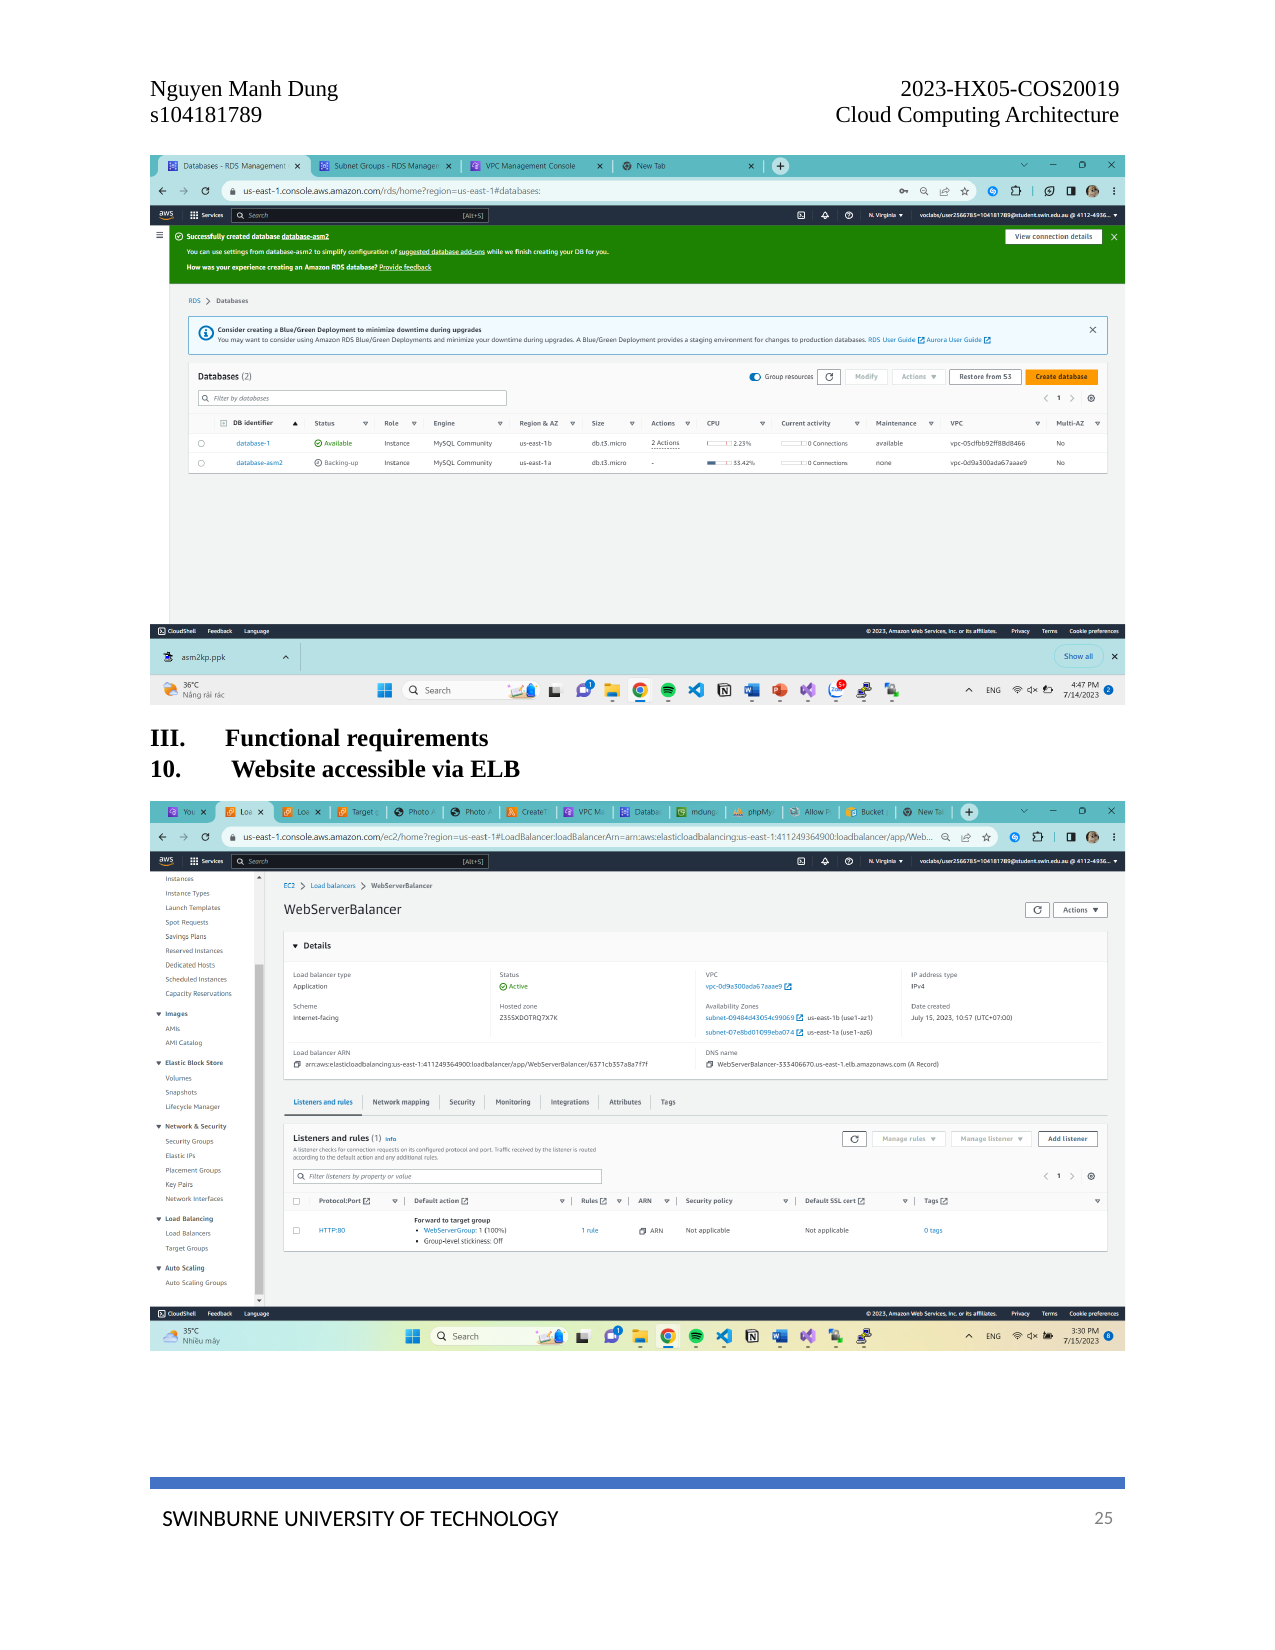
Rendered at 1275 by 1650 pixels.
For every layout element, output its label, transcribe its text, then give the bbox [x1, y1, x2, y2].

list Functional requirements [150, 723, 1125, 752]
picture [150, 155, 1125, 705]
list Website accessible via ELB [150, 754, 1125, 783]
picture [150, 801, 1125, 1351]
